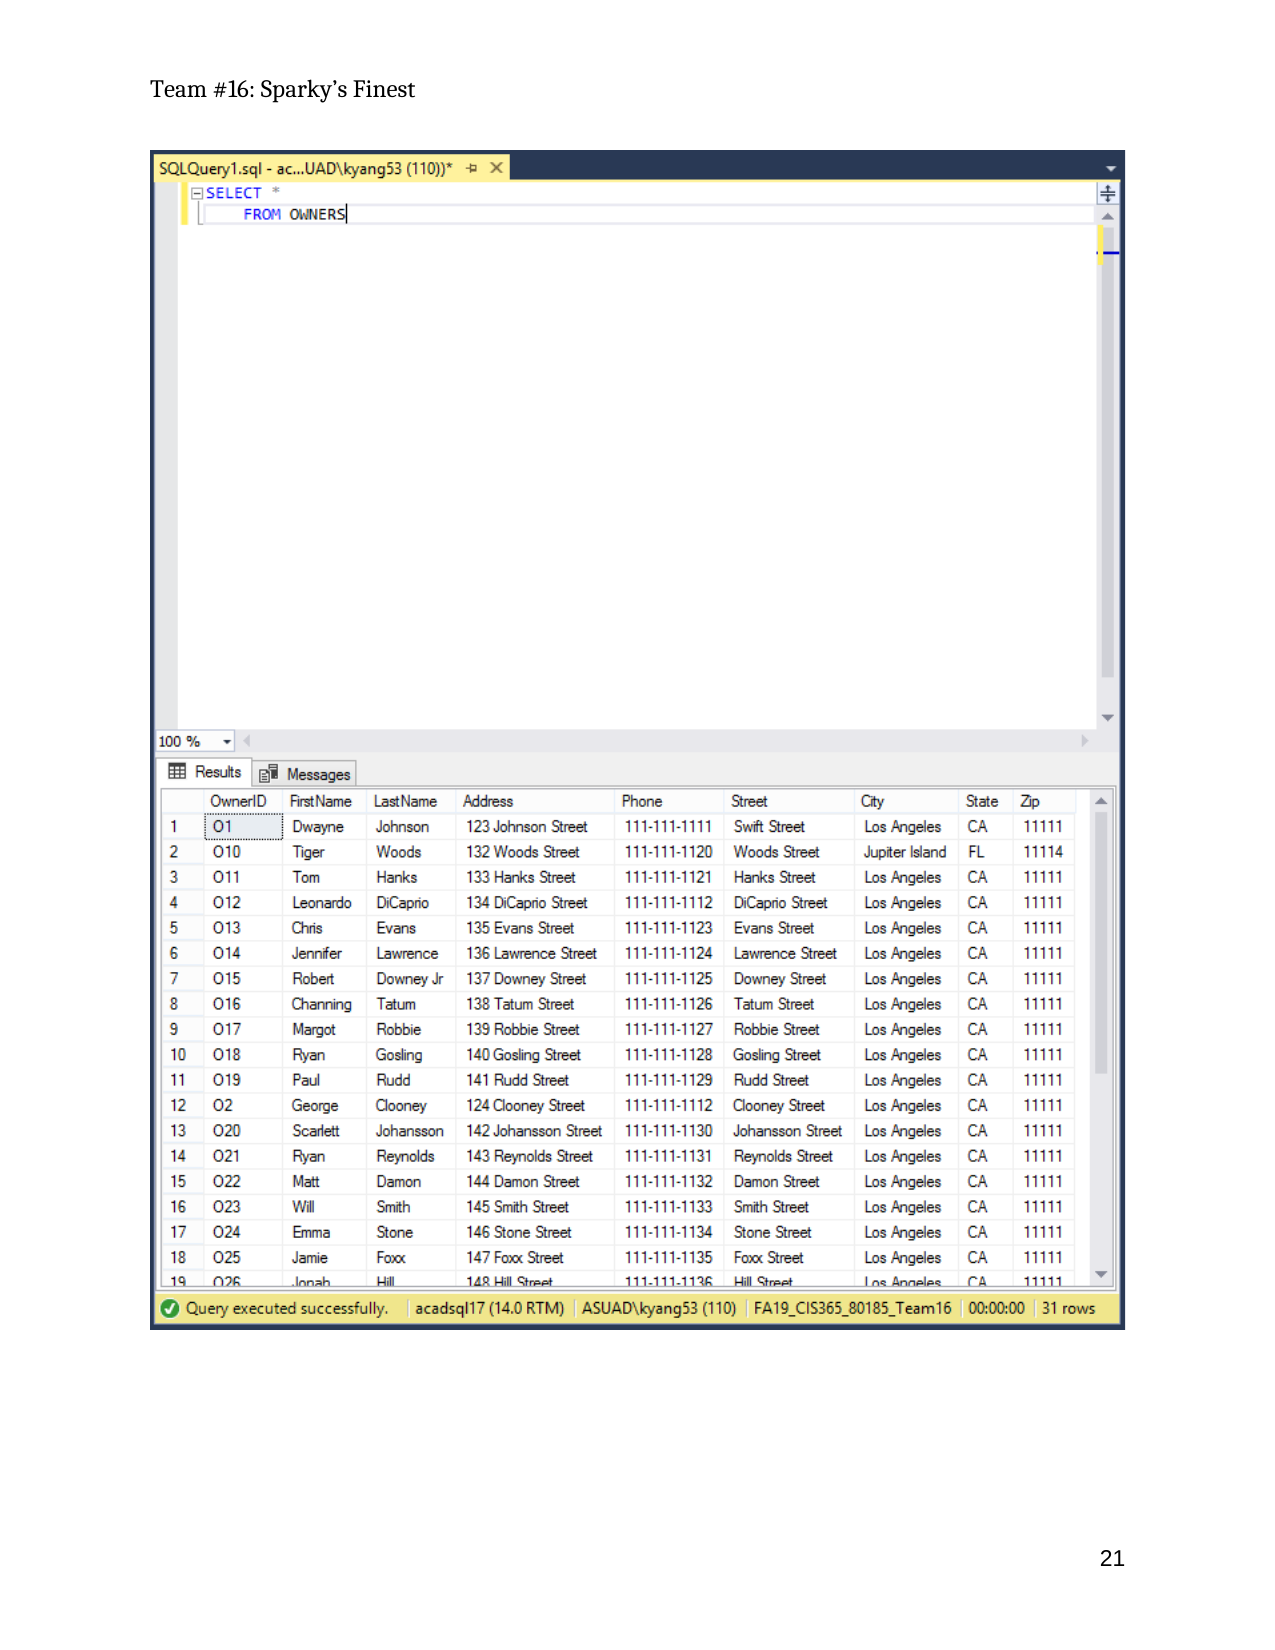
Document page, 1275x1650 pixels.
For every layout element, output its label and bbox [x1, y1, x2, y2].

picture [150, 150, 1125, 1330]
